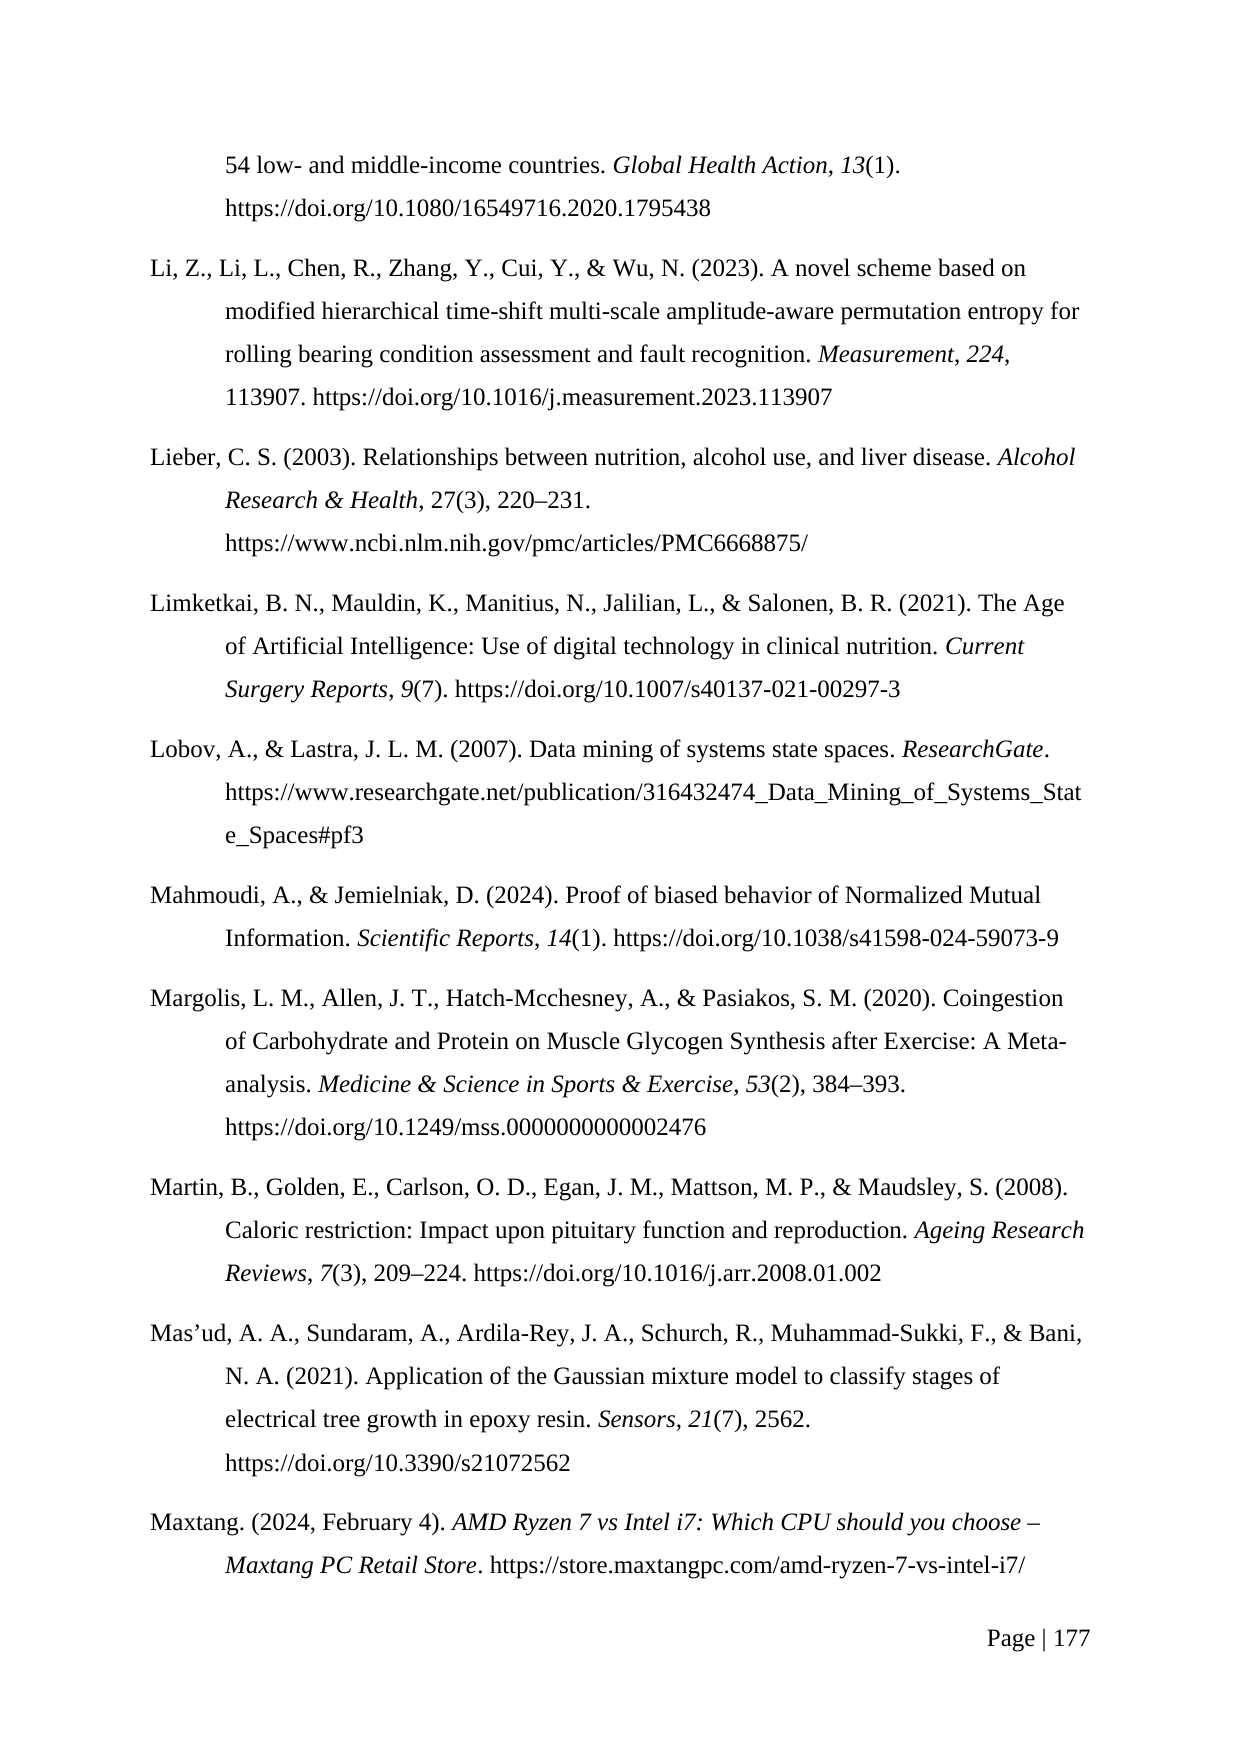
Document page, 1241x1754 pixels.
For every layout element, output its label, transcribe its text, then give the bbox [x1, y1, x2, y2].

text Lobov, A., & Lastra, J. L. M. (2007). Data mining of systems state spaces. ResearchGate. https://www.researchgate.net/publication/316432474_Data_Mining_of_Systems_State_Spaces#pf3 [150, 734, 1090, 849]
text Limketkai, B. N., Mauldin, K., Manitius, N., Jalilian, L., & Salonen, B. R. (2021). The Age of Artificial Intelligence: Use of digital technology in clinical nutrition. Current Surgery Reports, 9(7). https://doi.org/10.1007/s40137-021-00297-3 [150, 588, 1090, 703]
text Mahmoudi, A., & Jemielniak, D. (2024). Proof of biased behavior of Normalized Mutual Information. Scientific Reports, 14(1). https://doi.org/10.1038/s41598-024-59073-9 [150, 880, 1090, 952]
text Margolis, L. M., Allen, J. T., Hatch-Mcchesney, A., & Pasiakos, S. M. (2020). Coingestion of Carbohydrate and Protein on Muscle Glycogen Synthesis after Exercise: A Meta-analysis. Medicine & Science in Sports & Exercise, 53(2), 384–393. https://doi.org/10.1249/mss.0000000000002476 [150, 983, 1090, 1141]
text Li, Z., Li, L., Chen, R., Zhang, Y., Cui, Y., & Wu, N. (2023). A novel scheme based on modified hierarchical time-shift multi-scale amplitude-aware permutation entropy for rolling bearing condition assessment and fault recognition. Measurement, 224, 113907. https://doi.org/10.1016/j.measurement.2023.113907 [150, 253, 1090, 411]
text Mas’ud, A. A., Sundaram, A., Ardila-Rey, J. A., Schurch, R., Muhammad-Sukki, F., & Bani, N. A. (2021). Application of the Gaussian mixture model to classify stages of electrical tree growth in epoxy resin. Sensors, 21(7), 2562. https://doi.org/10.3390/s21072562 [150, 1318, 1090, 1476]
text Lieber, C. S. (2003). Relationships between nutrition, alcohol use, and liver disease. Alcohol Research & Health, 27(3), 220–231. https://www.ncbi.nlm.nih.gov/pmc/articles/PMC6668875/ [150, 442, 1090, 557]
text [150, 150, 1090, 222]
text Martin, B., Golden, E., Carlson, O. D., Egan, J. M., Mattson, M. P., & Maudsley, S. (2008). Caloric restriction: Impact upon pituitary function and reproduction. Ageing Research Reviews, 7(3), 209–224. https://doi.org/10.1016/j.arr.2008.01.002 [150, 1172, 1090, 1287]
text Maxtang. (2024, February 4). AMD Ryzen 7 vs Intel i7: Which CPU should you choose – Maxtang PC Retail Store. https://store.maxtangpc.com/amd-ryzen-7-vs-intel-i7/ [150, 1507, 1090, 1579]
